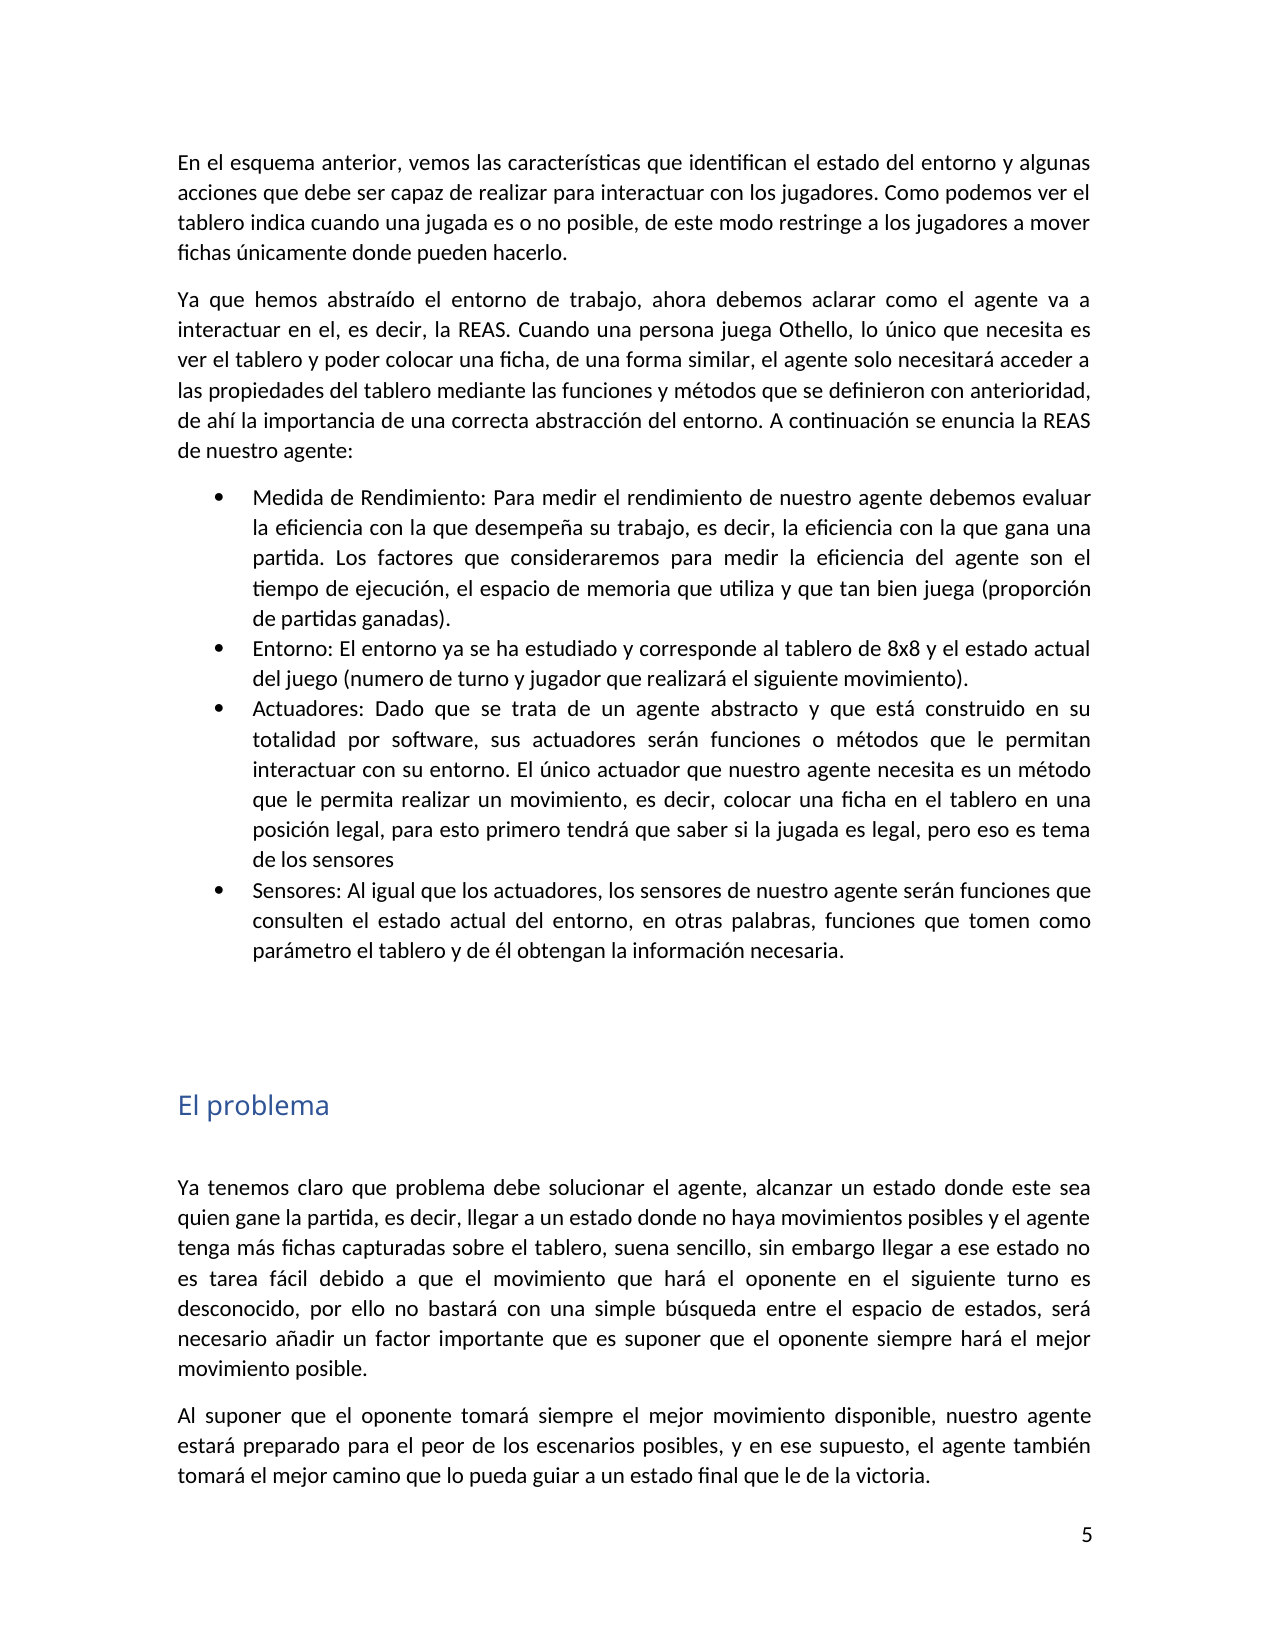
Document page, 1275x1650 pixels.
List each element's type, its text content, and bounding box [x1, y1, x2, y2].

list Entorno: El entorno ya se ha estudiado y corresponde al tablero de 8x8 y el estado actual del juego (numero de turno y jugador que realizará el siguiente movimiento). [215, 634, 1093, 692]
text En el esquema anterior, vemos las características que identifican el estado del entorno y algunas acciones que debe ser capaz de realizar para interactuar con los jugadores. Como podemos ver el tablero indica cuando una jugada es o no posible, de este modo restringe a los jugadores a mover fichas únicamente donde pueden hacerlo. [177, 148, 1093, 266]
list Actuadores: Dado que se trata de un agente abstracto y que está construido en su totalidad por software, sus actuadores serán funciones o métodos que le permitan interactuar con su entorno. El único actuador que nuestro agente necesita es un método que le permita realizar un movimiento, es decir, colocar una ficha en el tablero en una posición legal, para esto primero tendrá que saber si la jugada es legal, pero eso es tema de los sensores [215, 694, 1093, 873]
text Ya que hemos abstraído el entorno de trabajo, ahora debemos aclarar como el agente va a interactuar en el, es decir, la REAS. Cuando una persona juega Othello, lo único que necesita es ver el tablero y poder colocar una ficha, de una forma similar, el agente solo necesitará acceder a las propiedades del tablero mediante las funciones y métodos que se definieron con anterioridad, de ahí la importancia de una correcta abstracción del entorno. A continuación se enuncia la REAS de nuestro agente: [177, 285, 1093, 464]
subtitle El problema [177, 1086, 1093, 1123]
text Al suponer que el oponente tomará siempre el mejor movimiento disponible, nuestro agente estará preparado para el peor de los escenarios posibles, y en ese supuesto, el agente también tomará el mejor camino que lo pueda guiar a un estado final que le de la victoria. [177, 1401, 1093, 1489]
text Ya tenemos claro que problema debe solucionar el agente, alcanzar un estado donde este sea quien gane la partida, es decir, llegar a un estado donde no haya movimientos posibles y el agente tenga más fichas capturadas sobre el tablero, suena sencillo, sin embargo llegar a ese estado no es tarea fácil debido a que el movimiento que hará el oponente en el siguiente turno es desconocido, por ello no bastará con una simple búsqueda entre el espacio de estados, será necesario añadir un factor importante que es suponer que el oponente siempre hará el mejor movimiento posible. [177, 1173, 1093, 1382]
list Medida de Rendimiento: Para medir el rendimiento de nuestro agente debemos evaluar la eficiencia con la que desempeña su trabajo, es decir, la eficiencia con la que gana una partida. Los factores que consideraremos para medir la eficiencia del agente son el tiempo de ejecución, el espacio de memoria que utiliza y que tan bien juega (proporción de partidas ganadas). [215, 483, 1093, 632]
list Sensores: Al igual que los actuadores, los sensores de nuestro agente serán funciones que consulten el estado actual del entorno, en otras palabras, funciones que tomen como parámetro el tablero y de él obtengan la información necesaria. [215, 876, 1093, 964]
